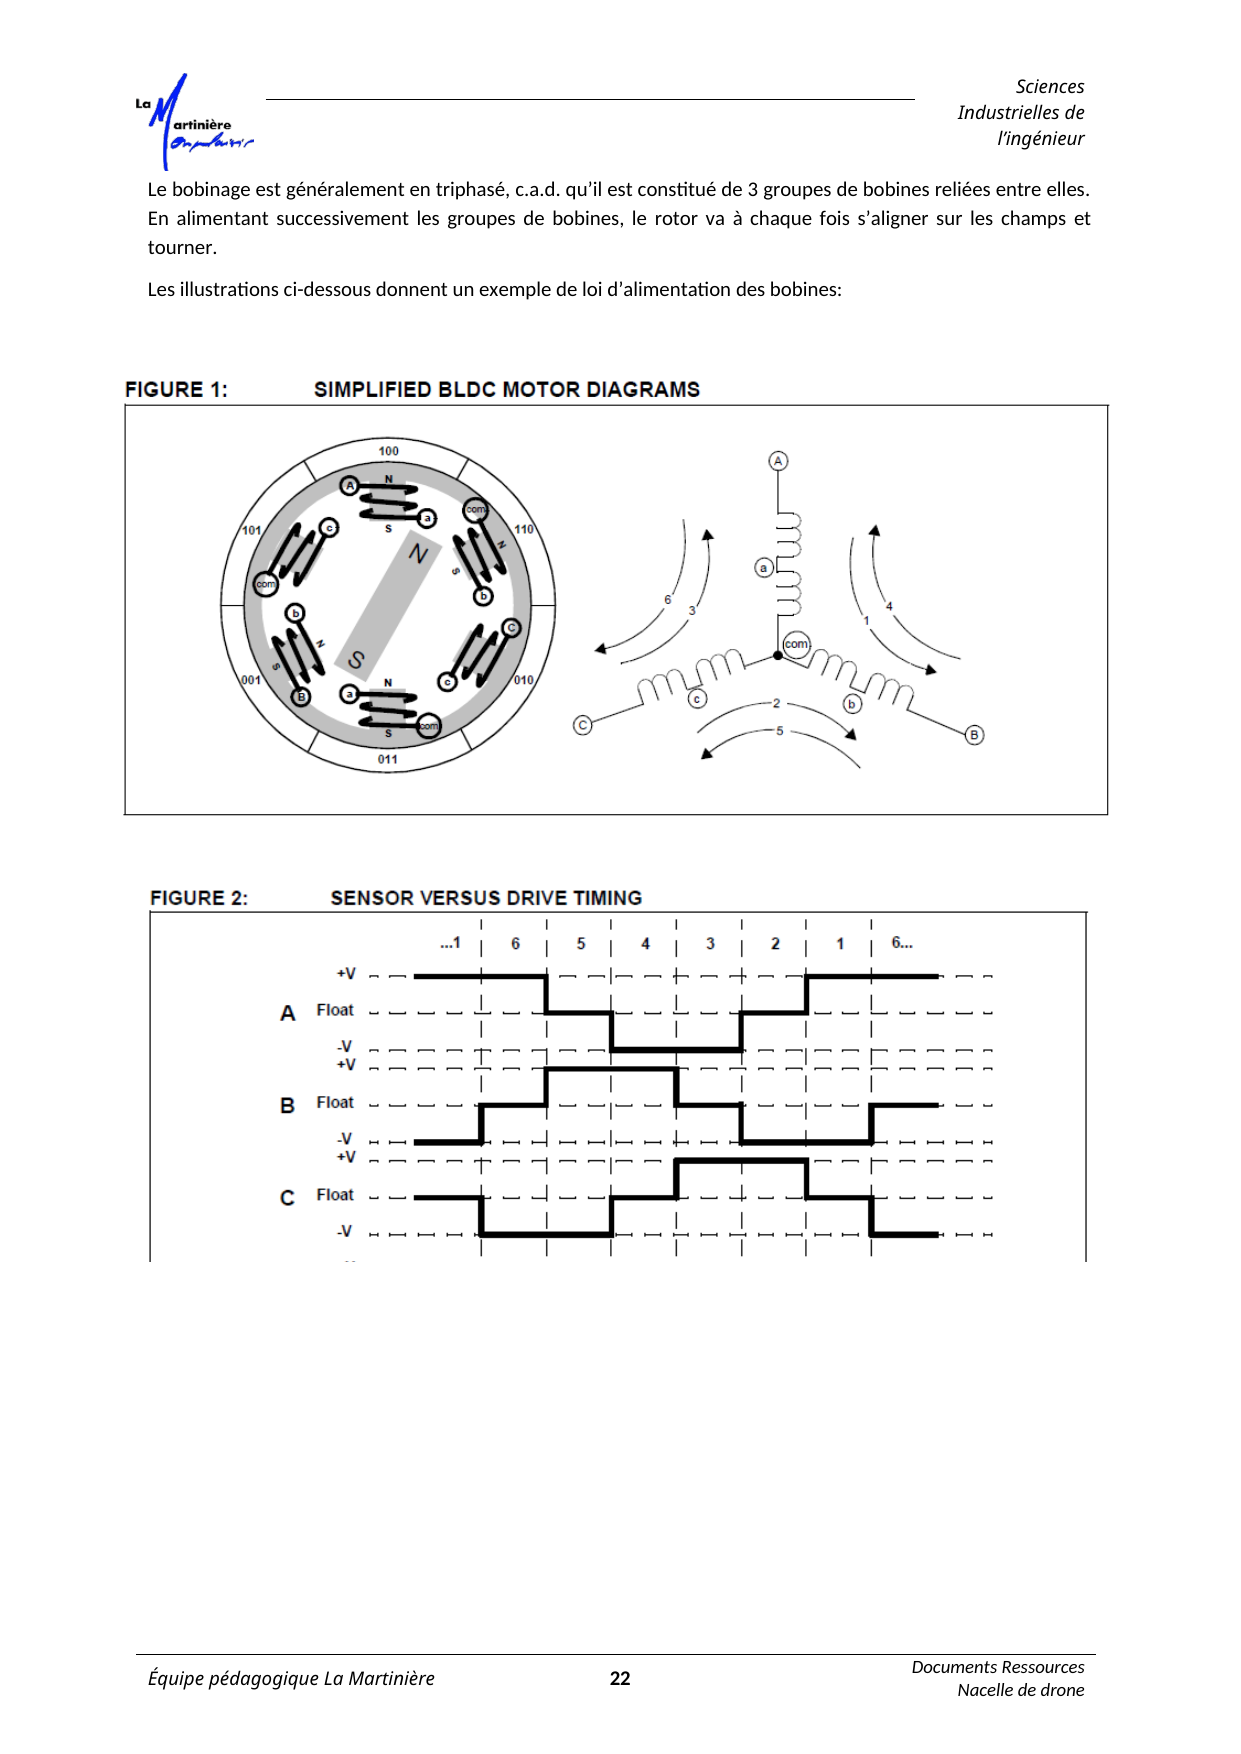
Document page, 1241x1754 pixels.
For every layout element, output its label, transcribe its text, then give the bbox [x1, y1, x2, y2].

text Les illustrations ci-dessous donnent un exemple de loi d’alimentation des bobines: [148, 276, 1093, 301]
text Le bobinage est généralement en triphasé, c.a.d. qu’il est constitué de 3 groupes de bobines reliées entre elles. En alimentant successivement les groupes de bobines, le rotor va à chaque fois s’aligner sur les champs et tourner. [148, 176, 1093, 259]
picture [136, 73, 254, 171]
